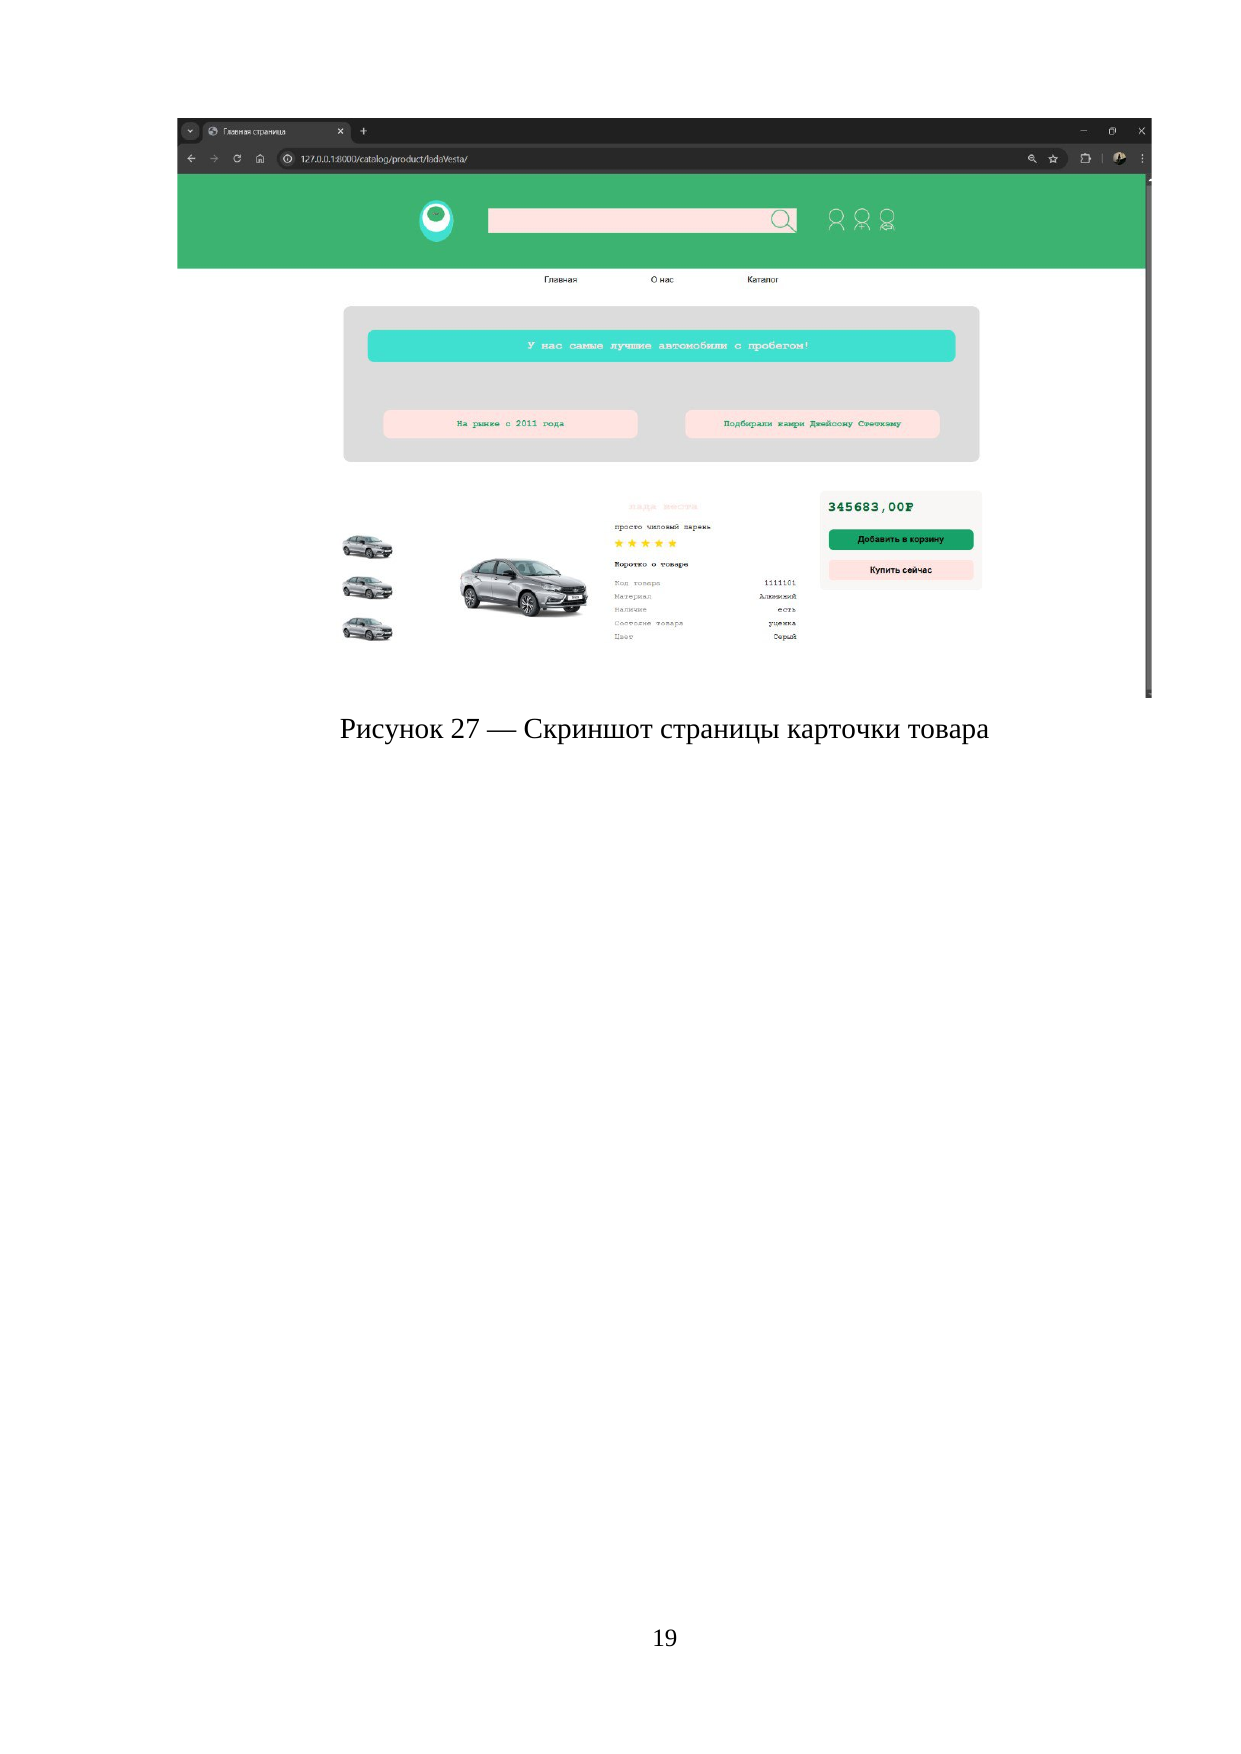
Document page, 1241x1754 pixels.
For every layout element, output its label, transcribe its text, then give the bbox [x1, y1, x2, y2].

text Рисунок 27 — Скриншот страницы карточки товара [177, 712, 1152, 745]
picture [177, 118, 1152, 698]
